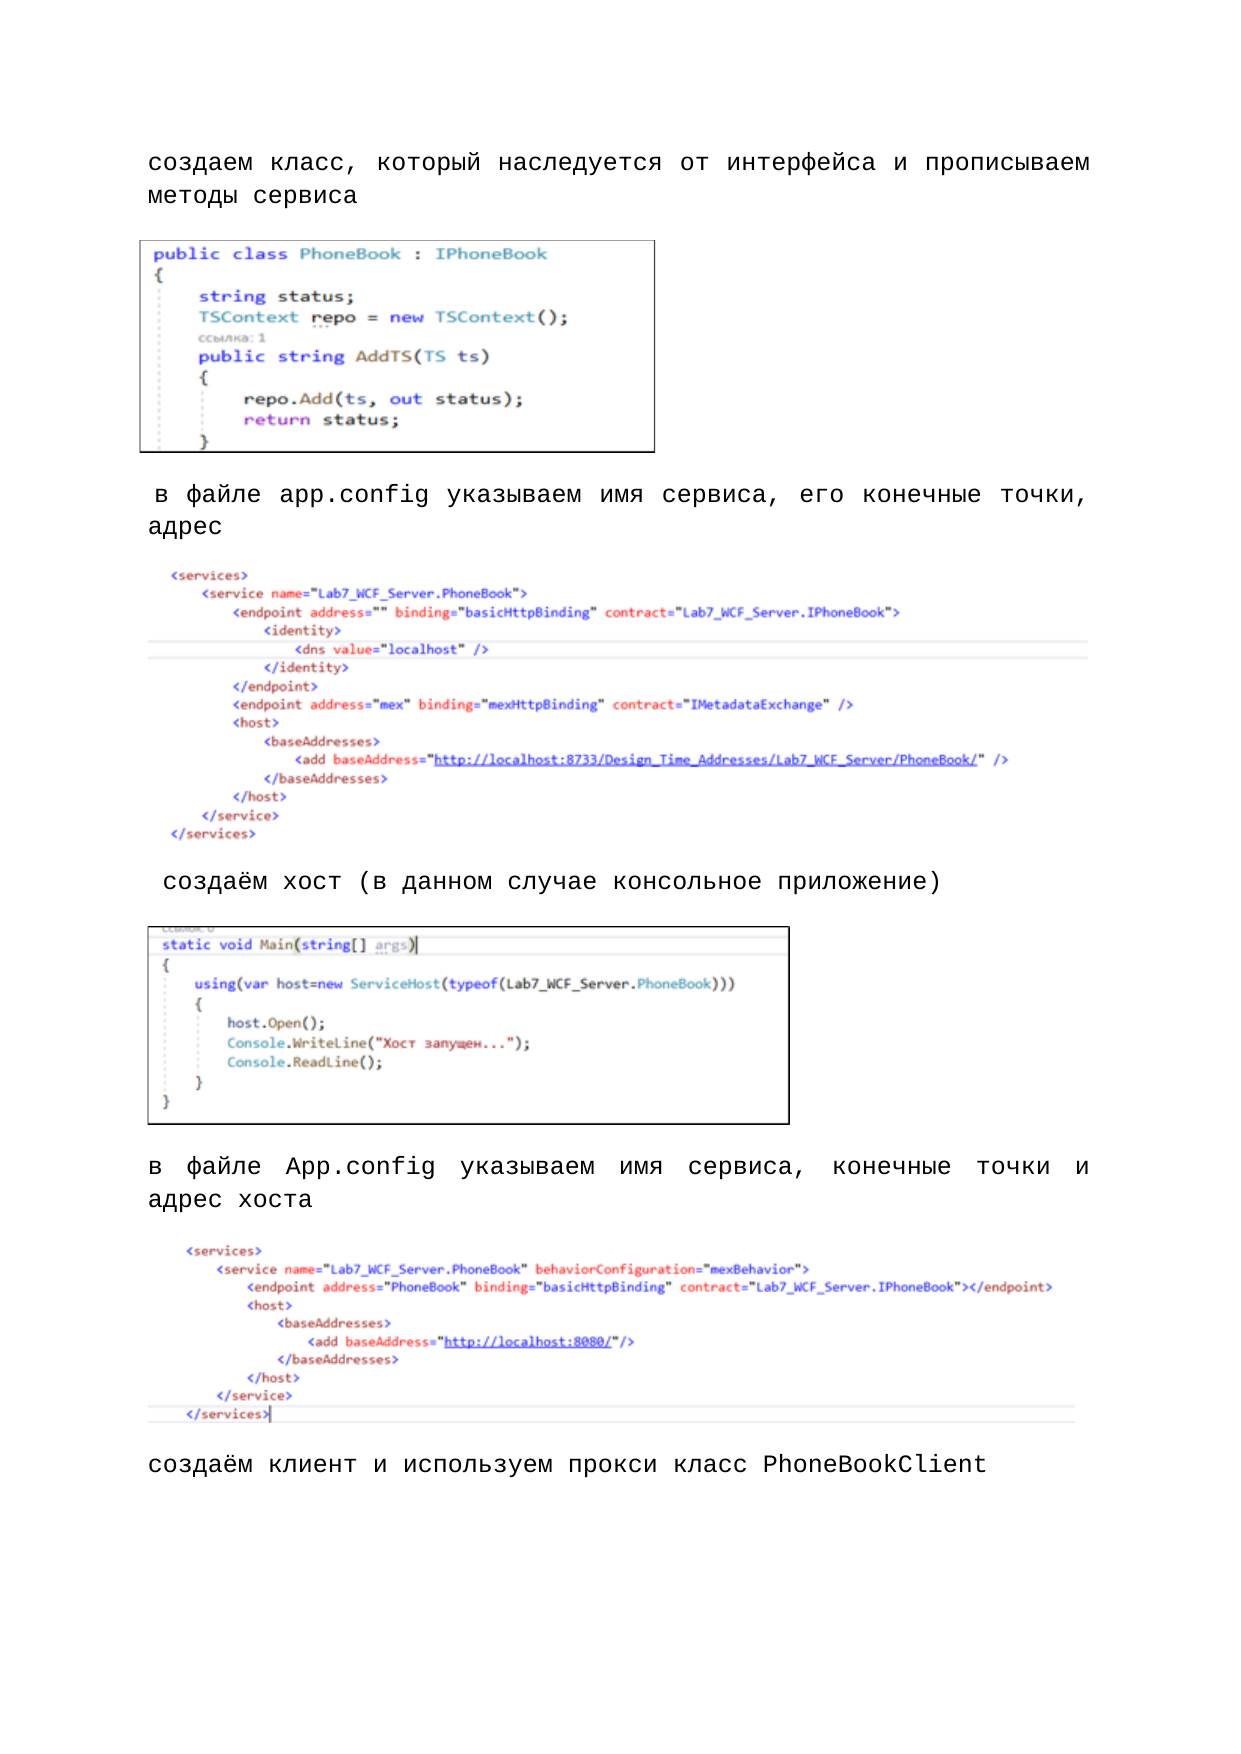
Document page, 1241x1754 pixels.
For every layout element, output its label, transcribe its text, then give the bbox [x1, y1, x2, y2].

picture [147, 571, 1088, 841]
text в файле app.config указываем имя сервиса, его конечные точки, адрес [148, 481, 1090, 542]
text создаем класс, который наследуется от интерфейса и прописываем методы сервиса [148, 150, 1090, 211]
picture [147, 1243, 1076, 1423]
text создаём клиент и используем прокси класс PhoneBookClient [148, 1452, 1090, 1480]
picture [139, 240, 656, 453]
text в файле App.config указываем имя сервиса, конечные точки и адрес хоста [148, 1154, 1090, 1214]
picture [147, 926, 790, 1125]
text создаём хост (в данном случае консольное приложение) [148, 869, 1090, 897]
